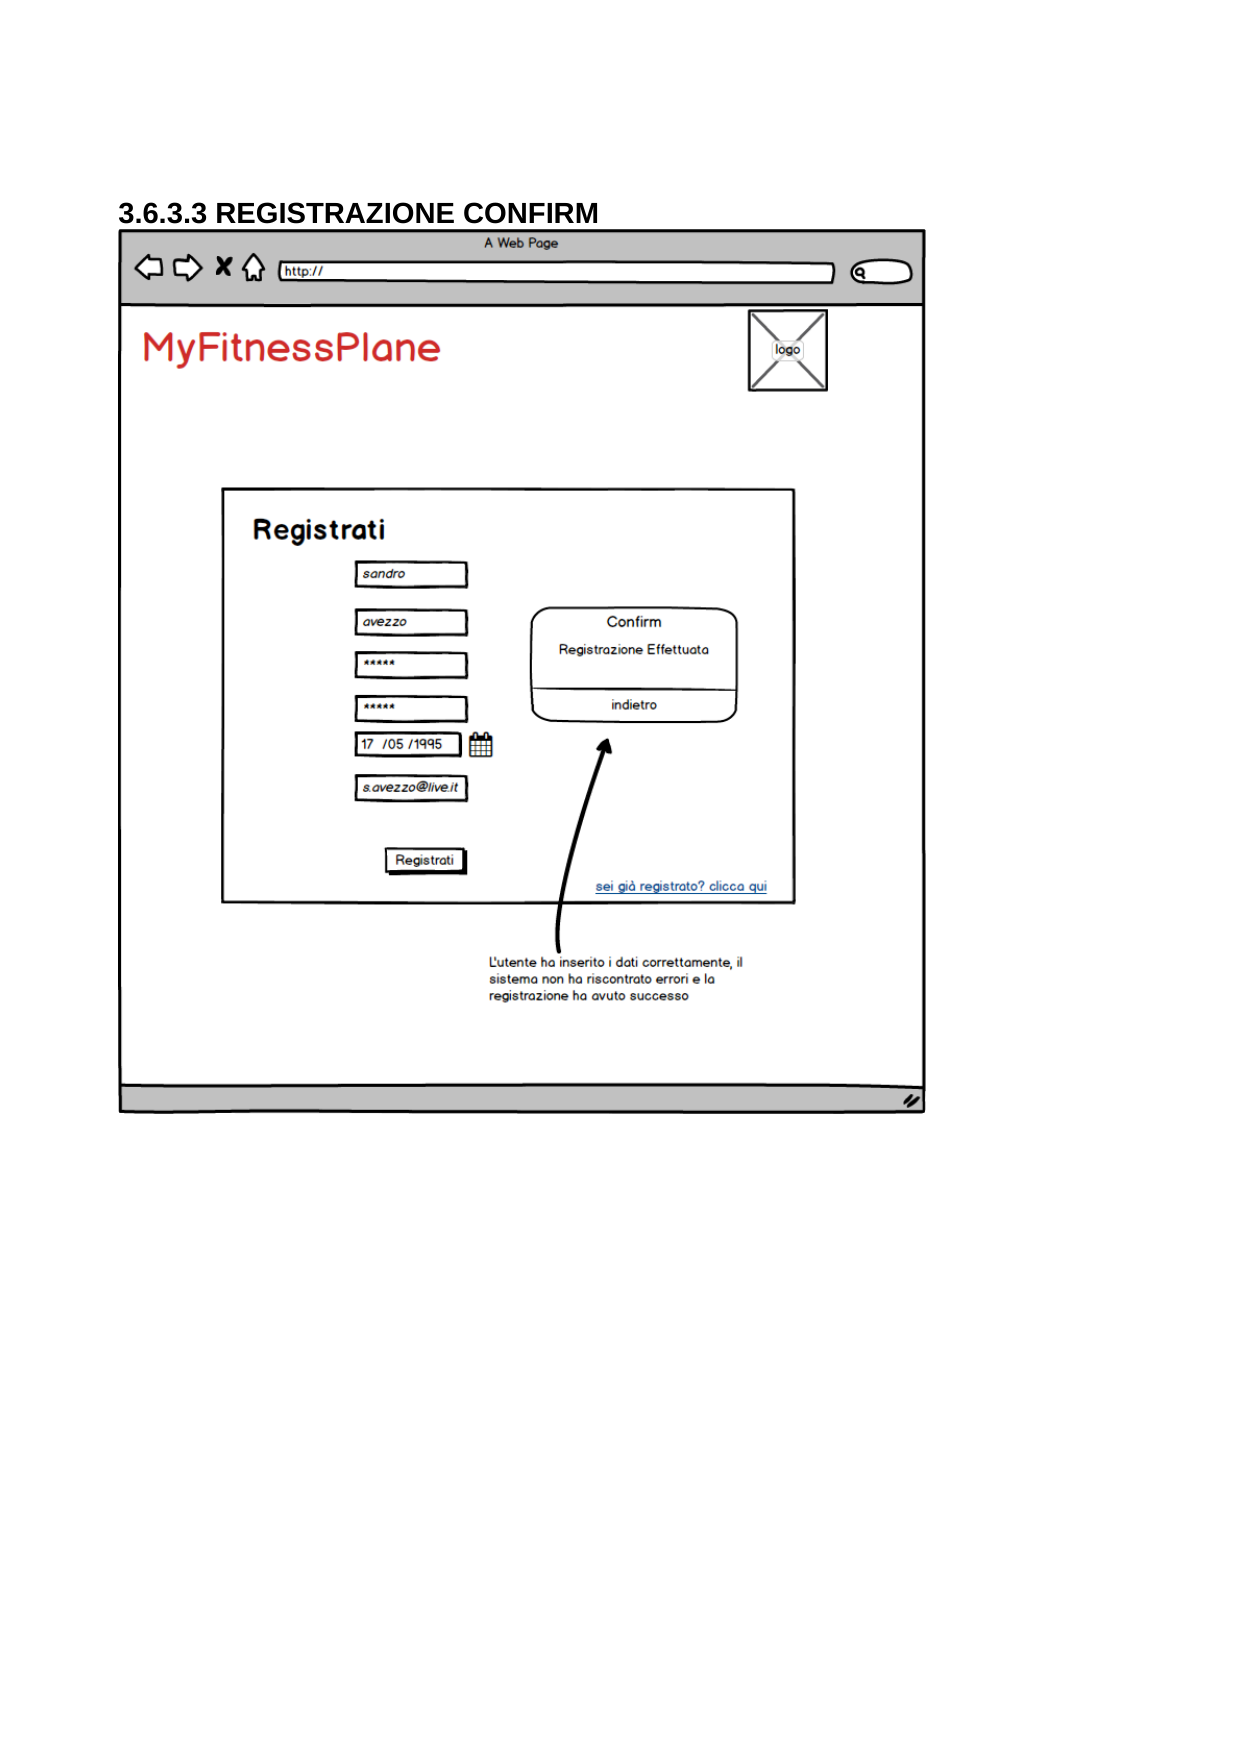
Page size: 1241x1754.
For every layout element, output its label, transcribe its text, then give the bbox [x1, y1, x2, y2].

text 3.6.3.3 REGISTRAZIONE CONFIRM [118, 196, 1122, 229]
picture [118, 229, 926, 1114]
